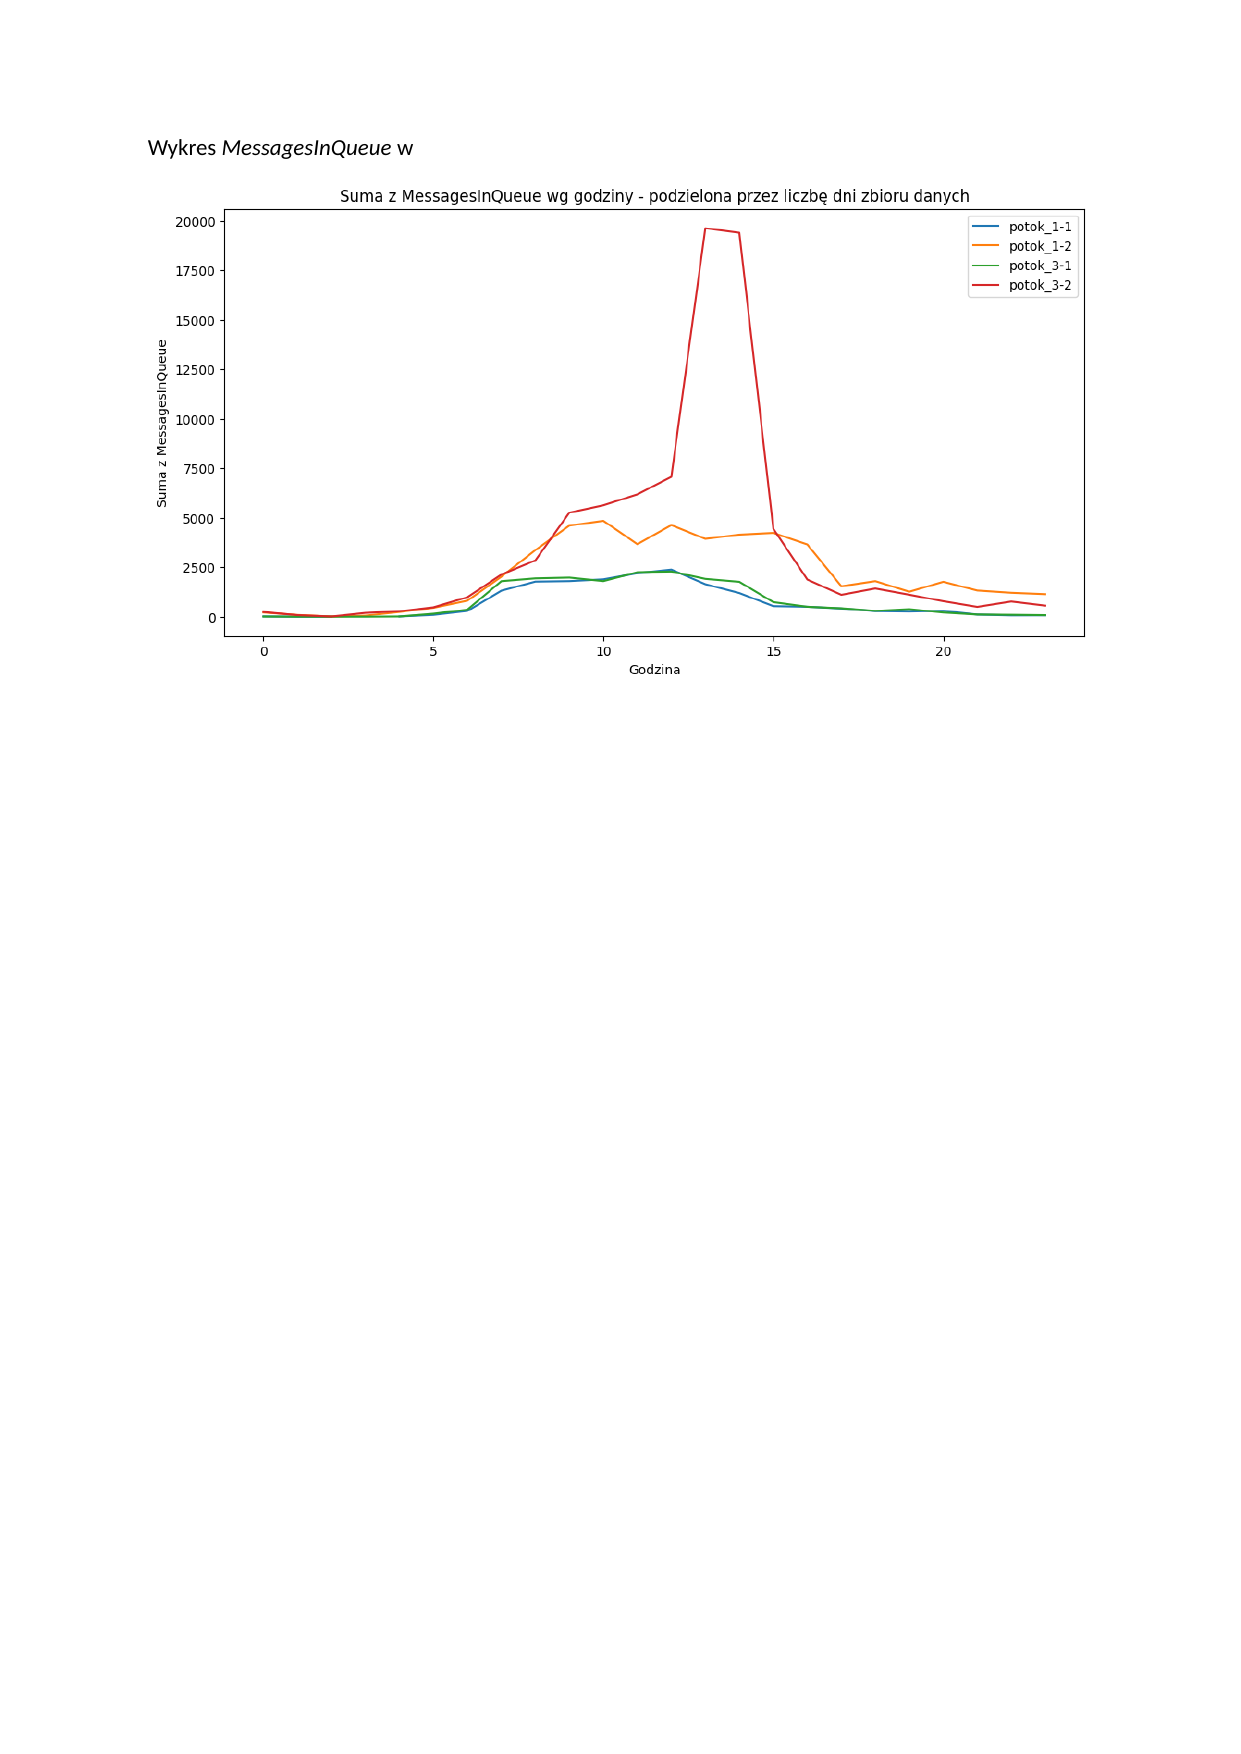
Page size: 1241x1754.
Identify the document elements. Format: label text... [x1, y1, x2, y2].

text Wykres MessagesInQueue w [148, 133, 1093, 161]
picture [147, 179, 1093, 685]
